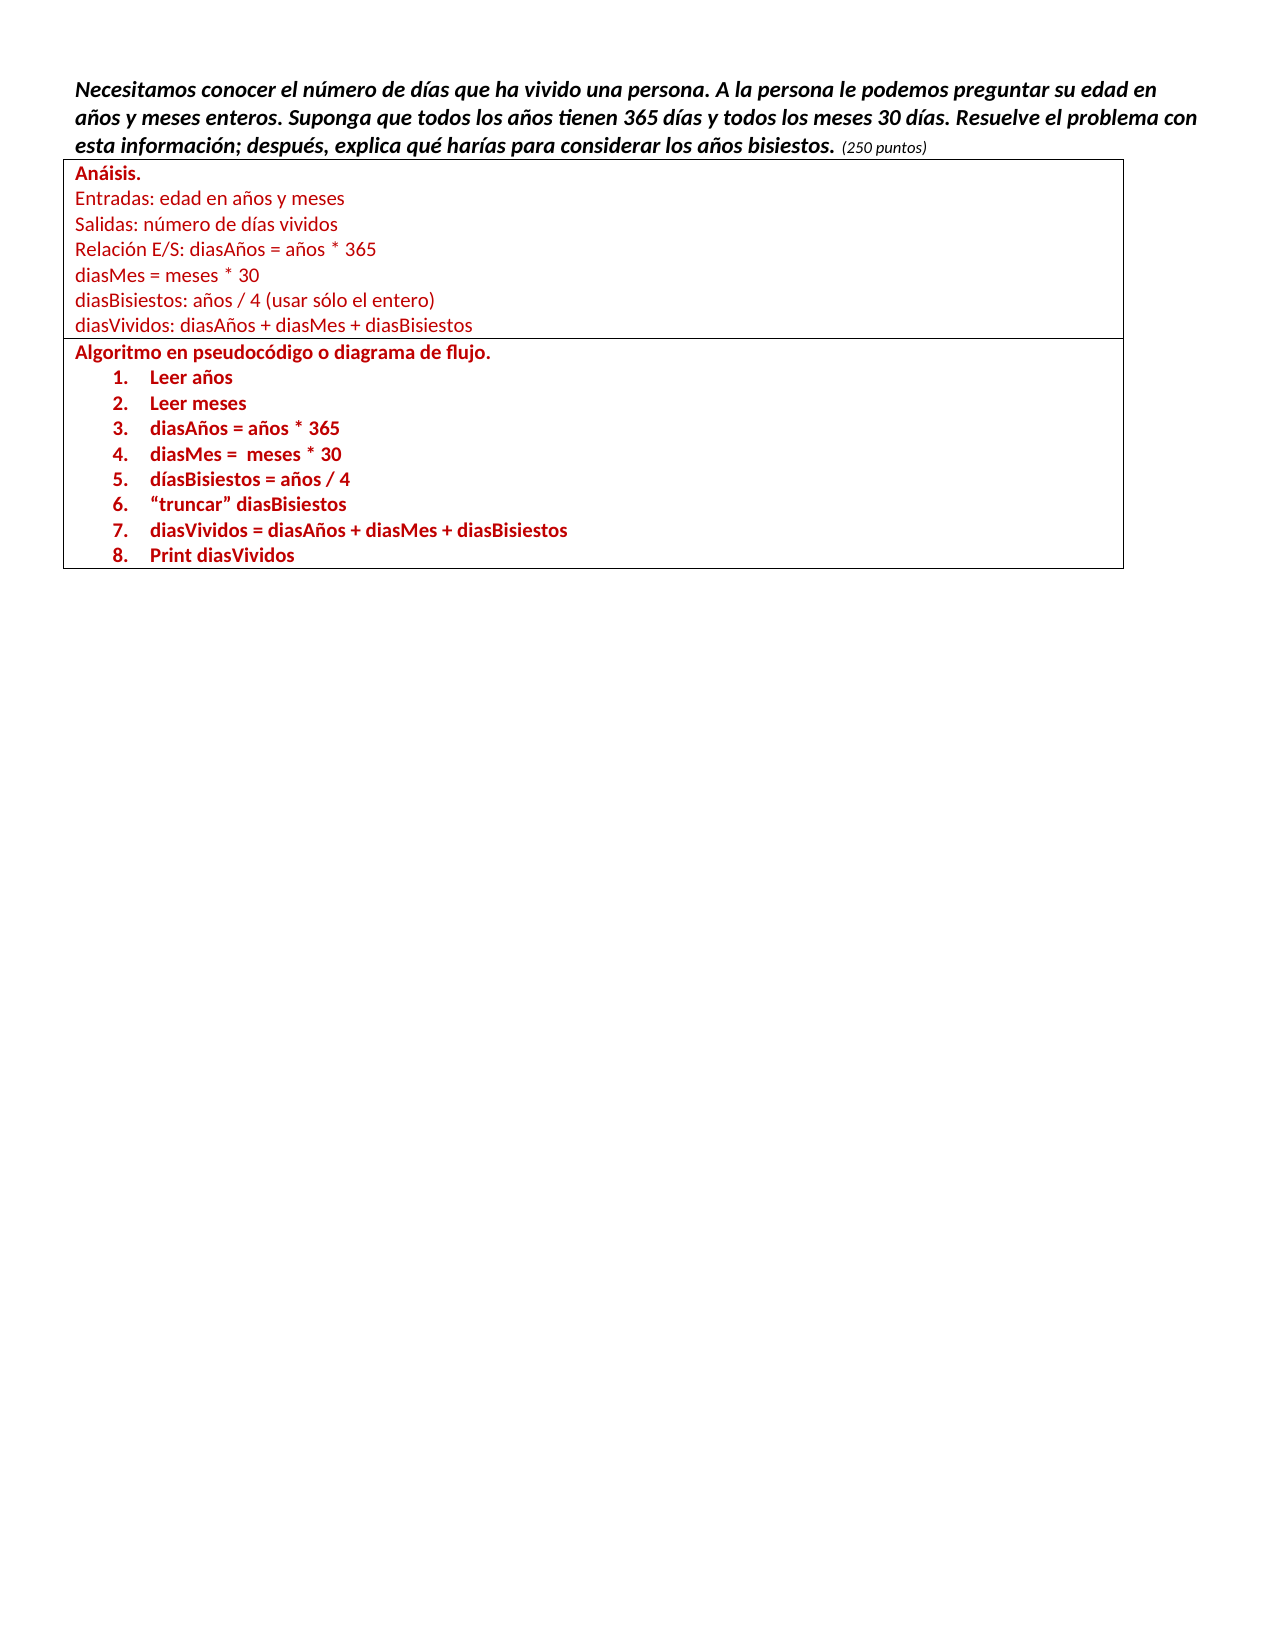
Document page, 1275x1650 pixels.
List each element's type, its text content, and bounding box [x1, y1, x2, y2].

table_header Anáisis. Entradas: edad en años y meses Salidas: número de días vividos Relación E/S: diasAños = años * 365 diasMes = meses * 30 diasBisiestos: años / 4 (usar sólo el entero) diasVividos: diasAños + diasMes + diasBisiestos [64, 160, 1123, 338]
table_cell Algoritmo en pseudocódigo o diagrama de flujo. Leer años Leer meses diasAños = años * 365 diasMes = meses * 30 díasBisiestos = años / 4 “truncar” diasBisiestos diasVividos = diasAños + diasMes + diasBisiestos Print diasVividos [64, 339, 1123, 568]
text Necesitamos conocer el número de días que ha vivido una persona. A la persona le podemos preguntar su edad en años y meses enteros. Suponga que todos los años tienen 365 días y todos los meses 30 días. Resuelve el problema con esta información; después, explica qué harías para considerar los años bisiestos. (250 puntos) [75, 75, 1200, 159]
